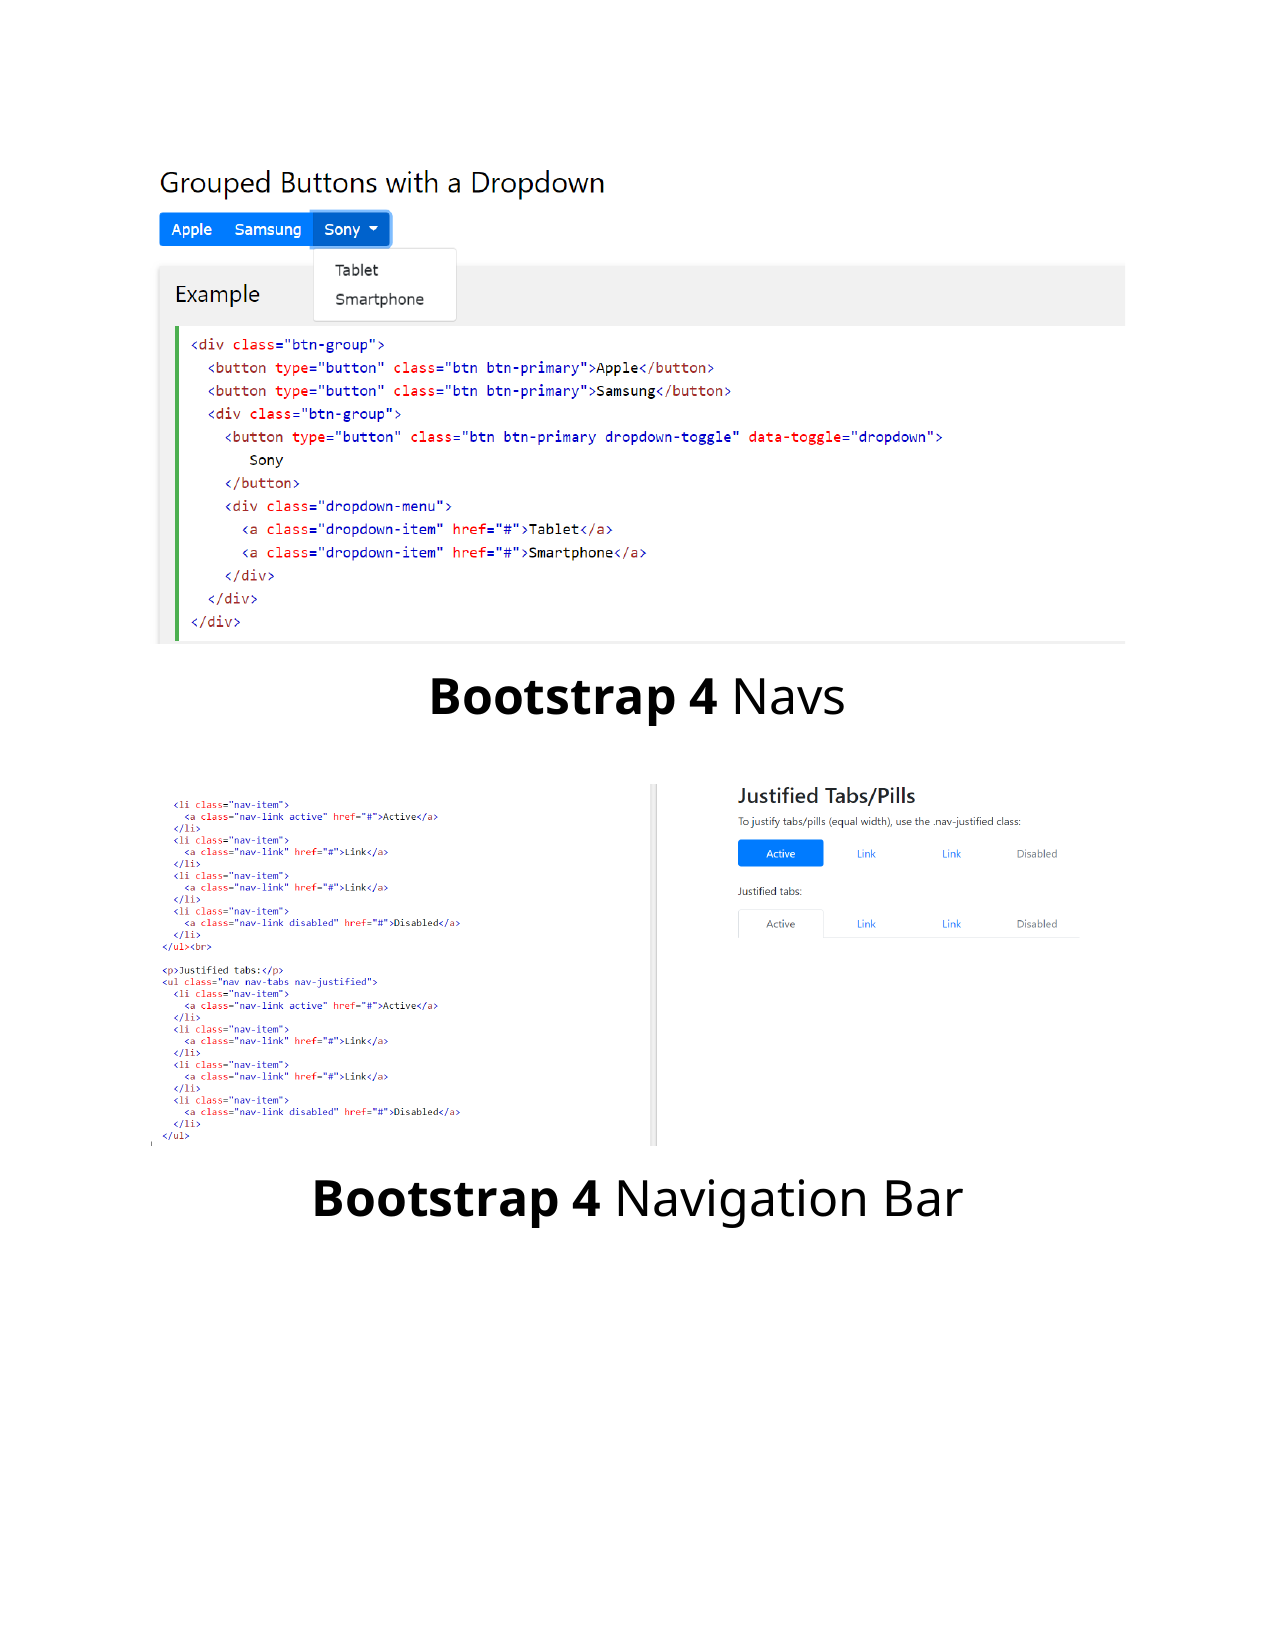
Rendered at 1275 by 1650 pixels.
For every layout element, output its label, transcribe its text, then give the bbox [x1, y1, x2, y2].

subtitle Bootstrap 4 Navs [150, 661, 1125, 729]
picture [150, 150, 1125, 644]
picture [150, 784, 1125, 1146]
subtitle Bootstrap 4 Navigation Bar [150, 1163, 1125, 1231]
